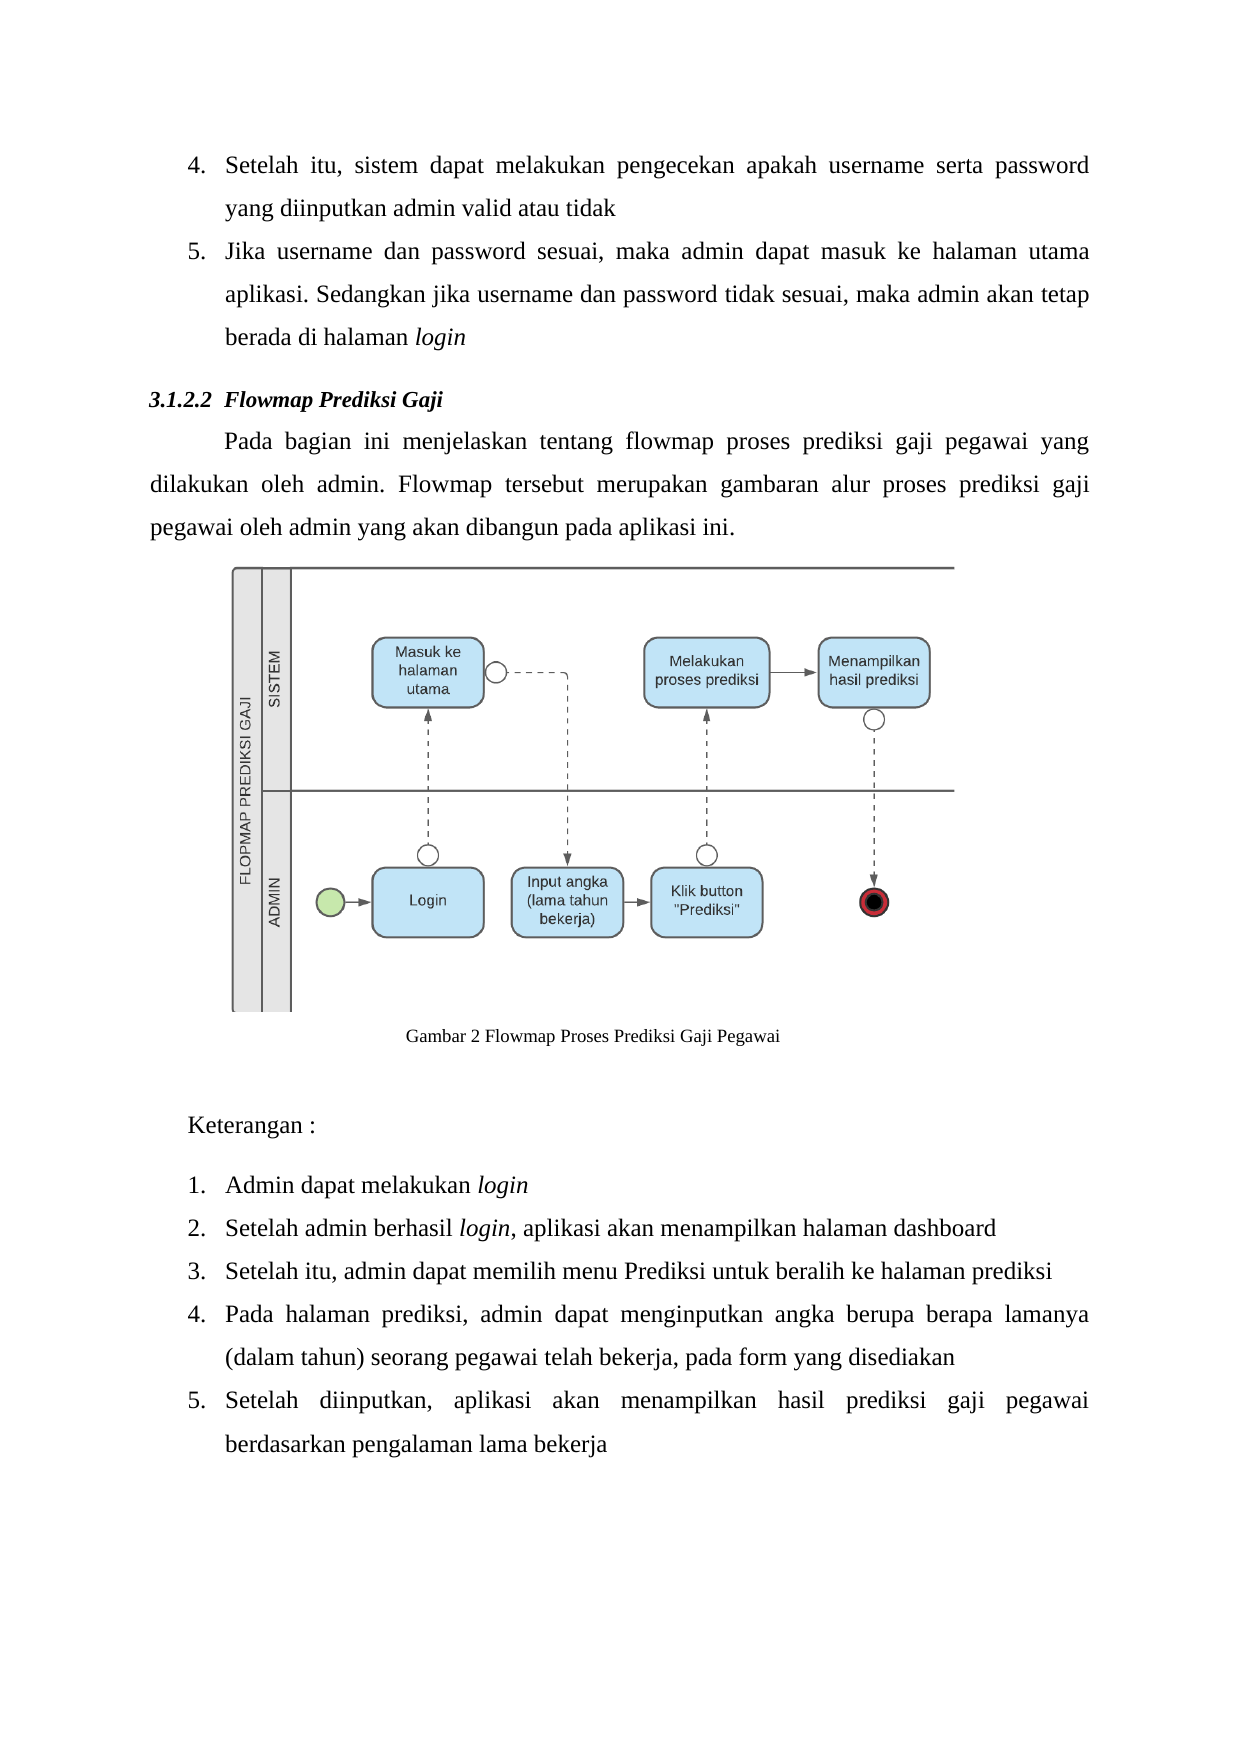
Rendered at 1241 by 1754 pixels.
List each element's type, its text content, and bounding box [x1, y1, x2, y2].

list Setelah itu, sistem dapat melakukan pengecekan apakah username serta password yang diinputkan admin valid atau tidak [187, 150, 1090, 222]
list Setelah diinputkan, aplikasi akan menampilkan hasil prediksi gaji pegawai berdasarkan pengalaman lama bekerja [187, 1386, 1090, 1457]
list Setelah itu, admin dapat memilih menu Prediksi untuk beralih ke halaman prediksi [187, 1256, 1090, 1285]
text Pada bagian ini menjelaskan tentang flowmap proses prediksi gaji pegawai yang dilakukan oleh admin. Flowmap tersebut merupakan gambaran alur proses prediksi gaji pegawai oleh admin yang akan dibangun pada aplikasi ini. [150, 426, 1090, 541]
list Setelah admin berhasil login, aplikasi akan menampilkan halaman dashboard [187, 1213, 1090, 1242]
list Admin dapat melakukan login [187, 1170, 1090, 1199]
picture [226, 563, 959, 1016]
list Jika username dan password sesuai, maka admin dapat masuk ke halaman utama aplikasi. Sedangkan jika username dan password tidak sesuai, maka admin akan tetap berada di halaman login [187, 236, 1090, 351]
list Pada halaman prediksi, admin dapat menginputkan angka berupa berapa lamanya (dalam tahun) seorang pegawai telah bekerja, pada form yang disediakan [187, 1299, 1090, 1371]
text Keterangan : [150, 1110, 1090, 1139]
subtitle Flowmap Prediksi Gaji [149, 386, 1090, 413]
